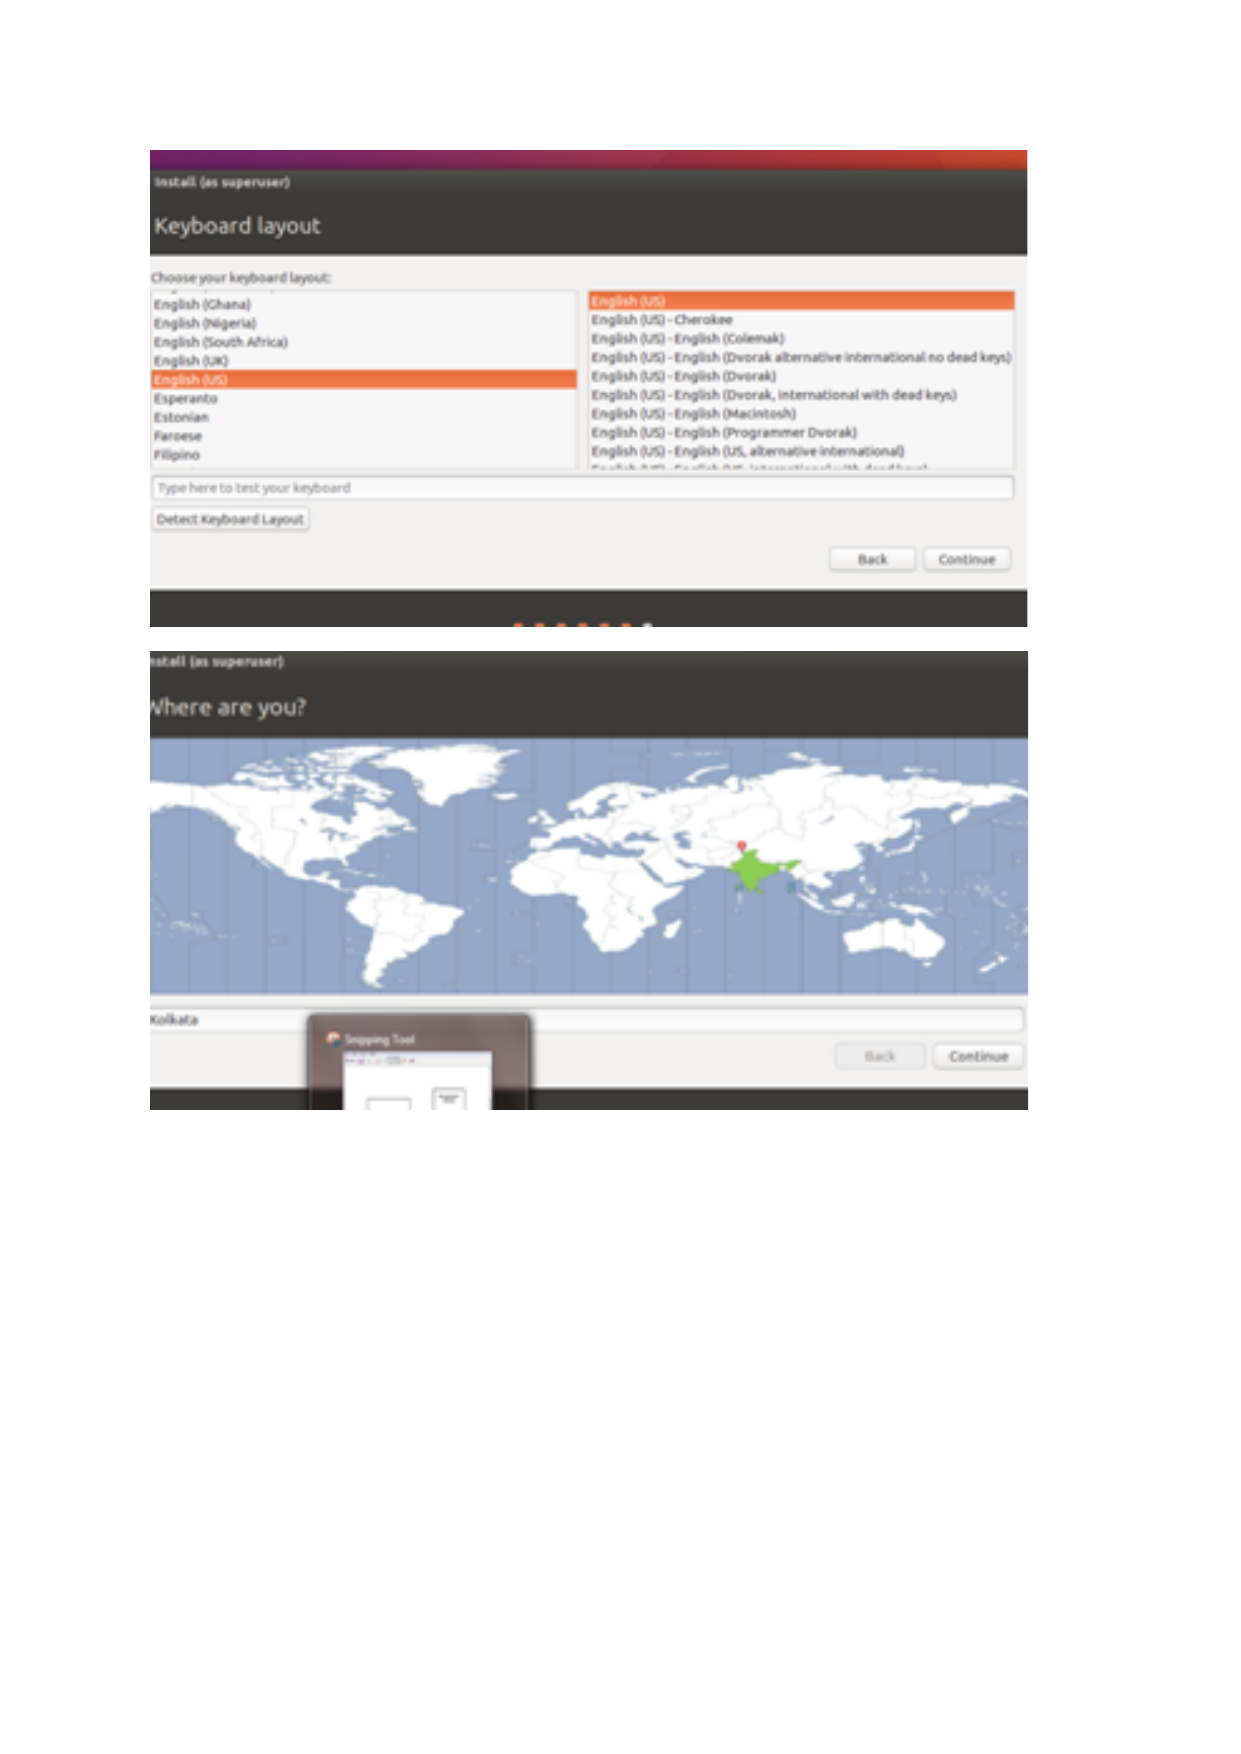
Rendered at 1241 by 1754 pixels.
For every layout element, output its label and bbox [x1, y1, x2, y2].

picture [150, 651, 1029, 1110]
picture [150, 150, 1028, 627]
